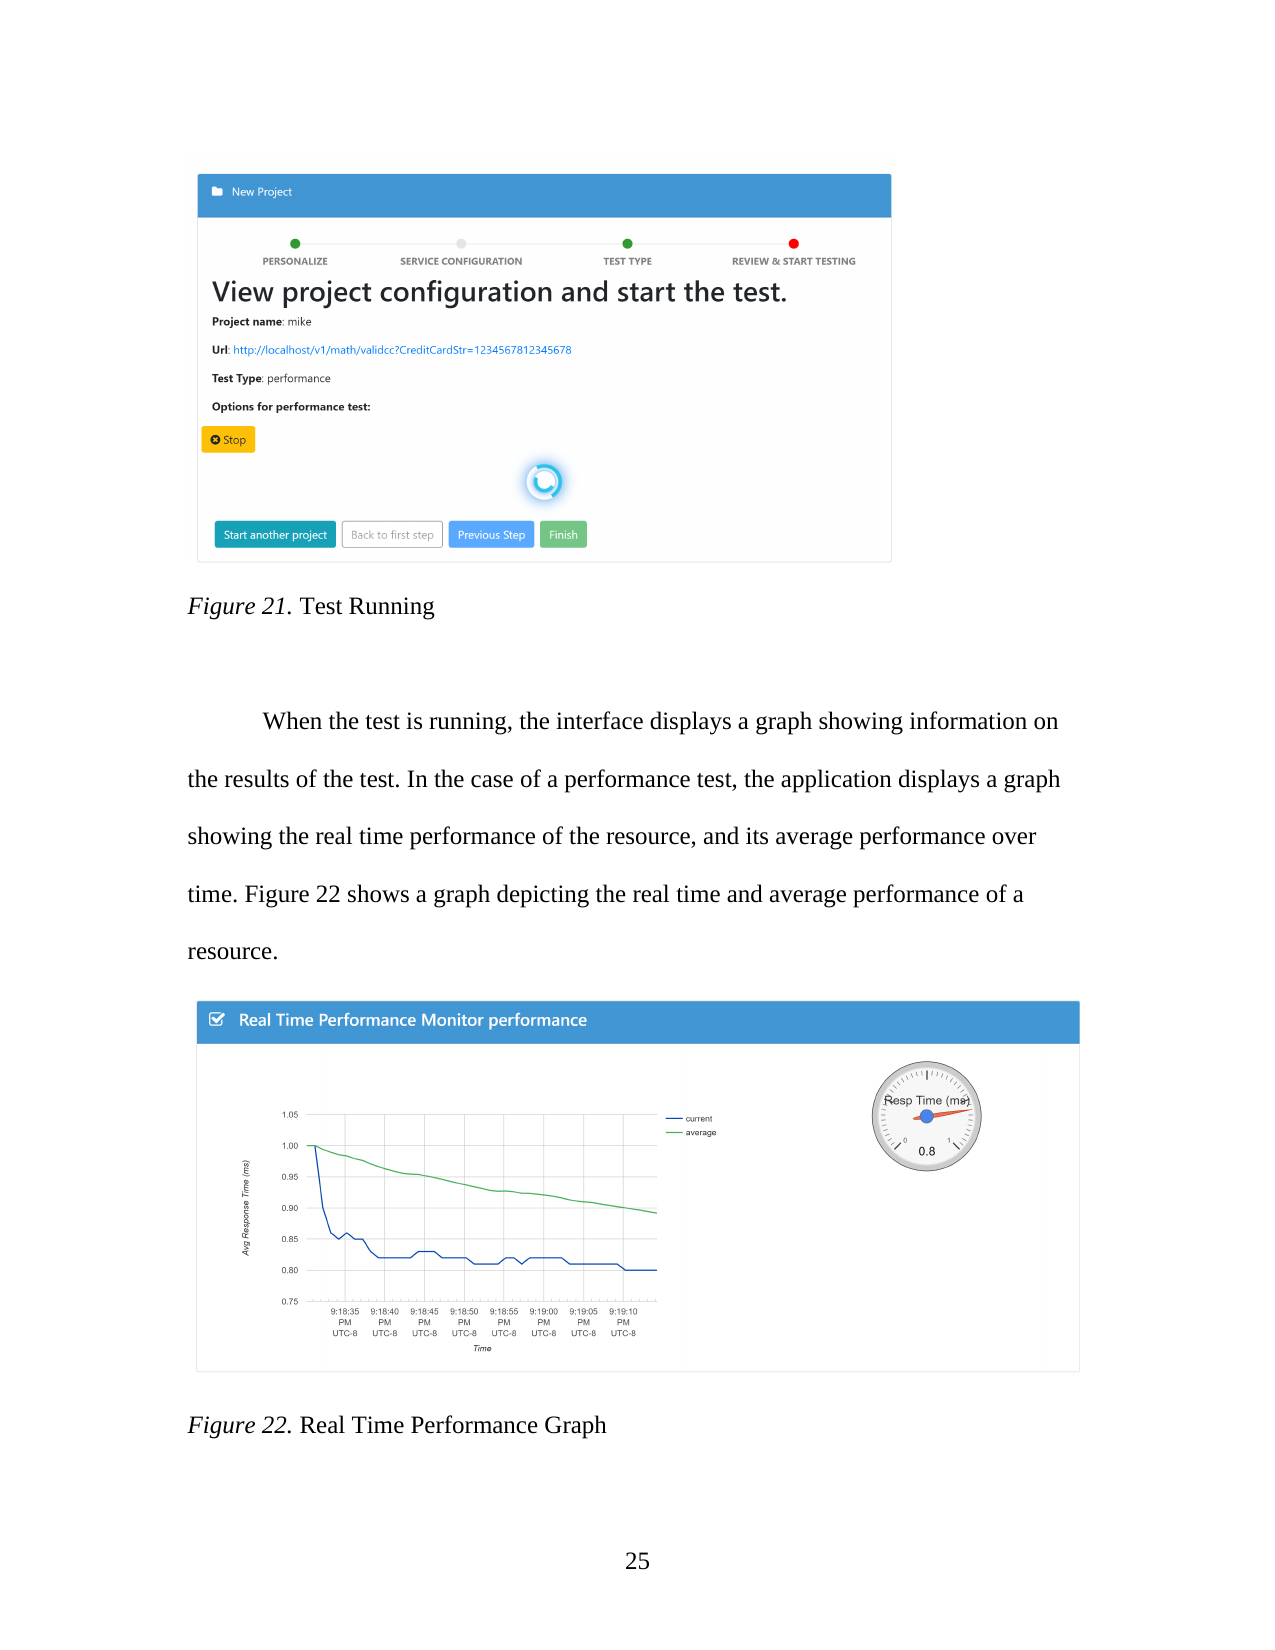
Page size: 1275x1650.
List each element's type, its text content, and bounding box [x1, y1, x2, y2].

picture [187, 993, 1087, 1382]
text When the test is running, the interface displays a graph showing information on the results of the test. In the case of a performance test, the application displays a graph showing the real time performance of the resource, and its average performance over time. Figure 22 shows a graph depicting the real time and average performance of a resource. [187, 706, 1087, 965]
picture [187, 150, 896, 563]
text Figure 21. Test Running [187, 591, 1087, 620]
text Figure 22. Real Time Performance Graph [187, 1410, 1087, 1439]
